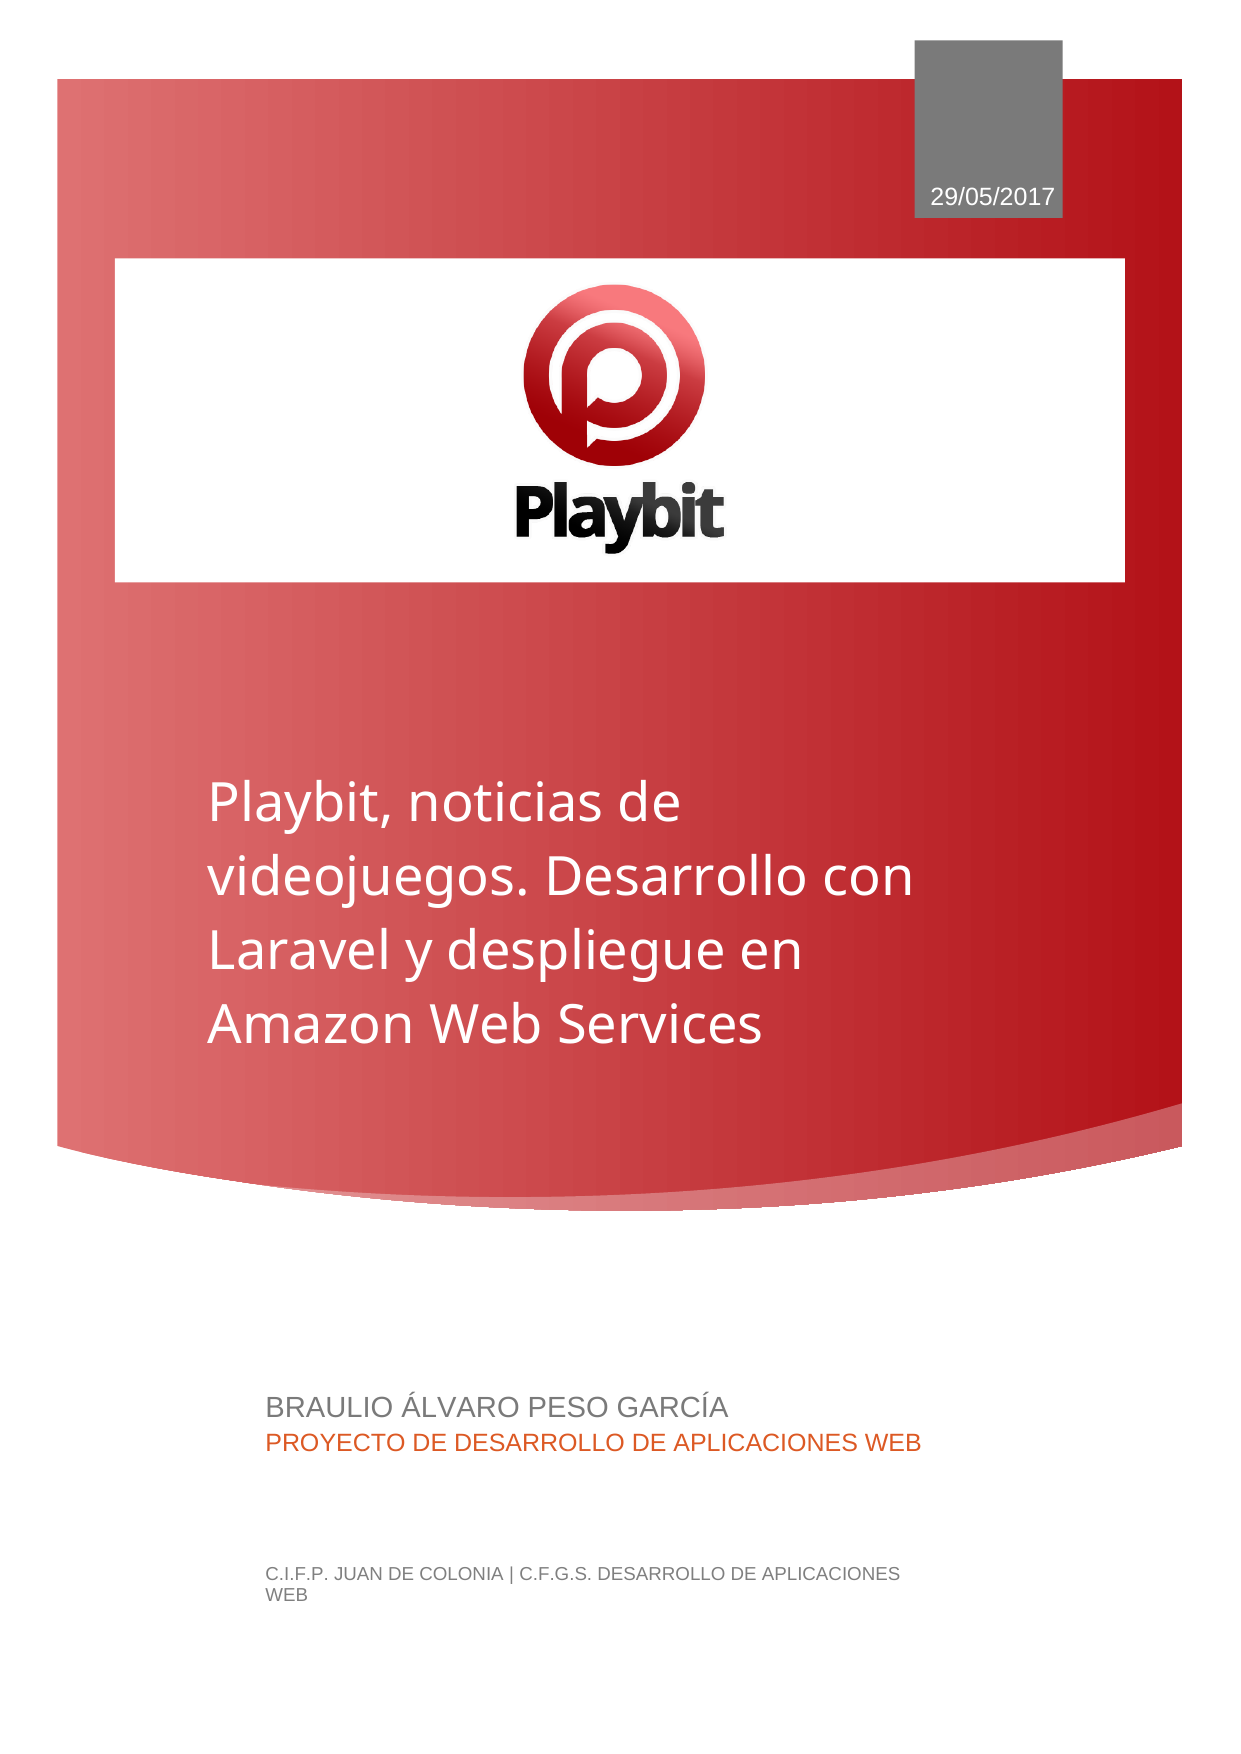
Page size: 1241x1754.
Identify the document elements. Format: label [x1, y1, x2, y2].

picture [512, 280, 728, 558]
